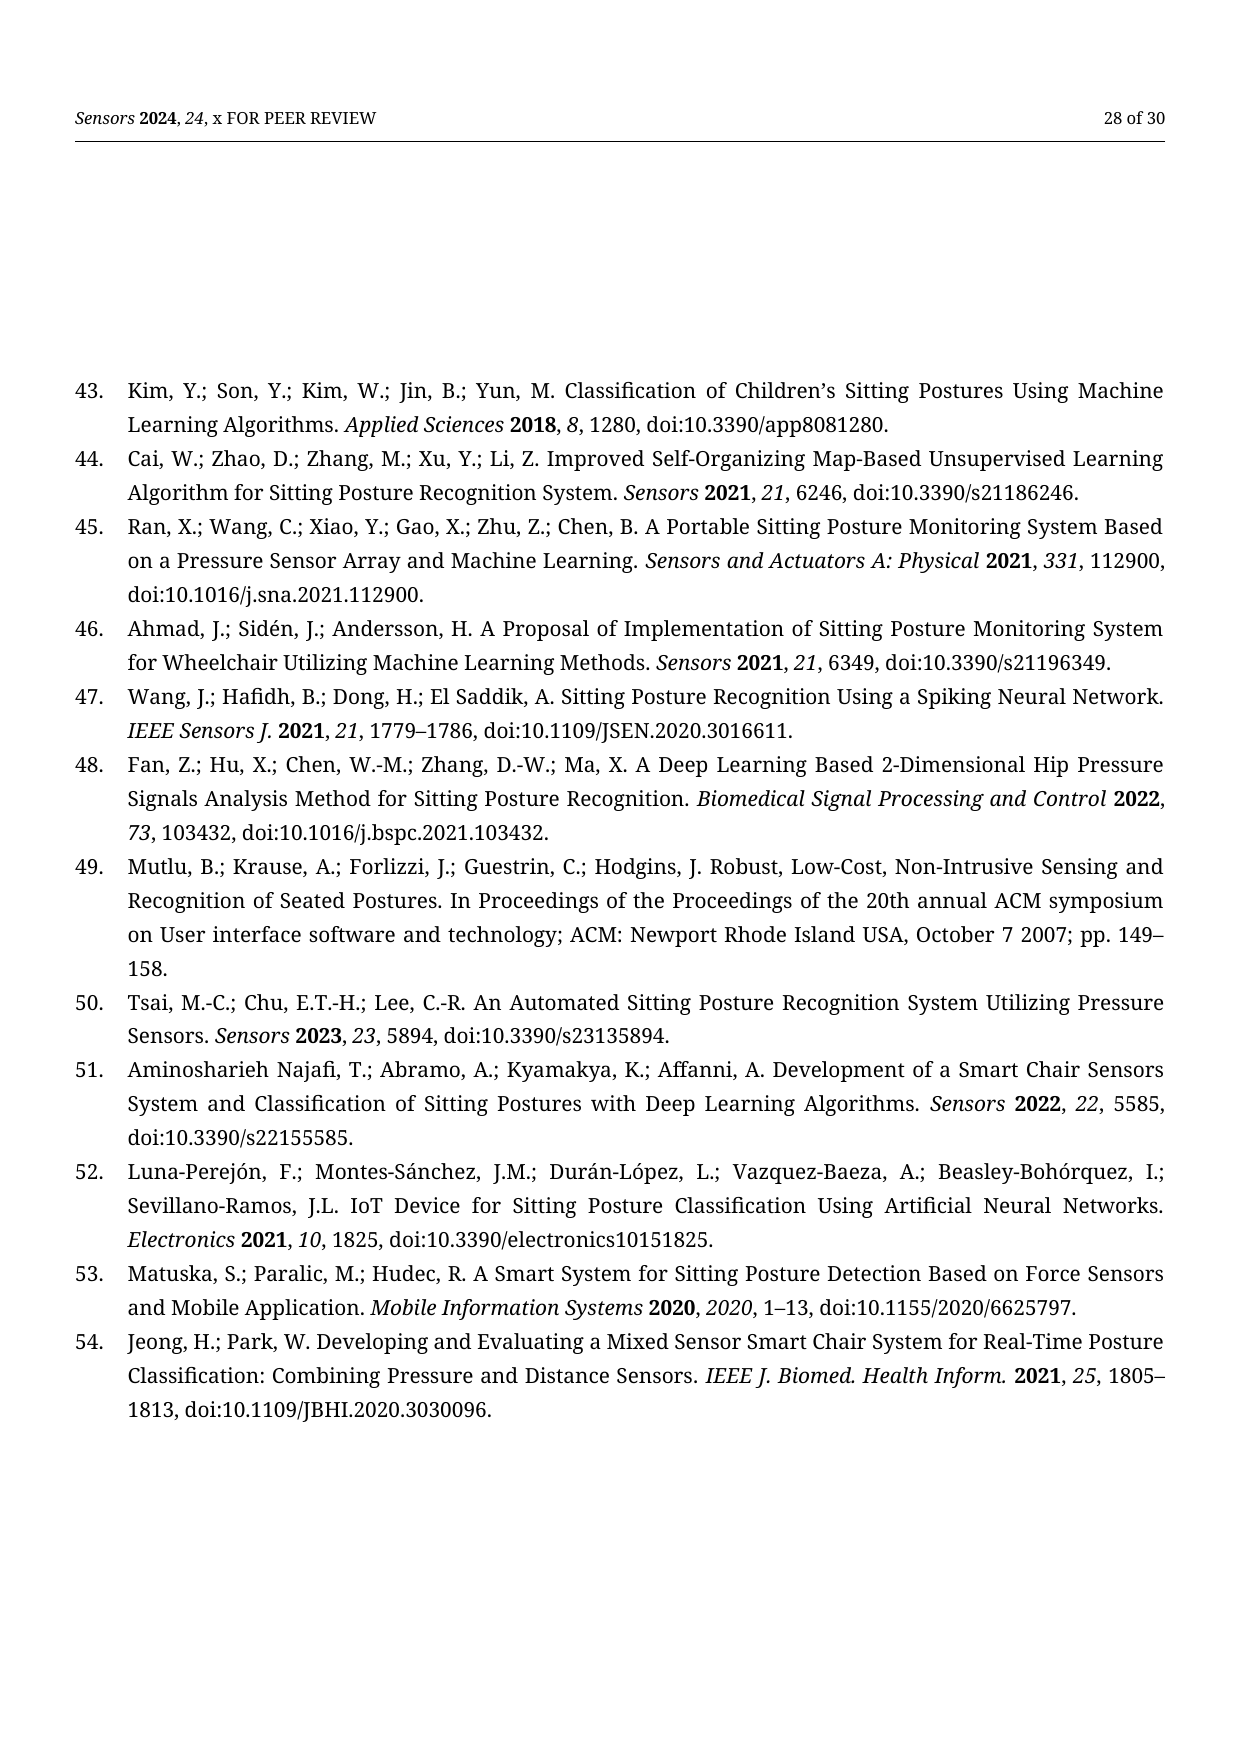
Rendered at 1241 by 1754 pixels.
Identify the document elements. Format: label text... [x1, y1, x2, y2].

text 43. Kim, Y.; Son, Y.; Kim, W.; Jin, B.; Yun, M. Classification of Children’s Sitting Postures Using Machine Learning Algorithms. Applied Sciences 2018, 8, 1280, doi:10.3390/app8081280. [75, 374, 1165, 442]
text 54. Jeong, H.; Park, W. Developing and Evaluating a Mixed Sensor Smart Chair System for Real-Time Posture Classification: Combining Pressure and Distance Sensors. IEEE J. Biomed. Health Inform. 2021, 25, 1805–1813, doi:10.1109/JBHI.2020.3030096. [75, 1324, 1165, 1426]
text 50. Tsai, M.-C.; Chu, E.T.-H.; Lee, C.-R. An Automated Sitting Posture Recognition System Utilizing Pressure Sensors. Sensors 2023, 23, 5894, doi:10.3390/s23135894. [75, 985, 1165, 1053]
text 47. Wang, J.; Hafidh, B.; Dong, H.; El Saddik, A. Sitting Posture Recognition Using a Spiking Neural Network. IEEE Sensors J. 2021, 21, 1779–1786, doi:10.1109/JSEN.2020.3016611. [75, 679, 1165, 747]
text 53. Matuska, S.; Paralic, M.; Hudec, R. A Smart System for Sitting Posture Detection Based on Force Sensors and Mobile Application. Mobile Information Systems 2020, 2020, 1–13, doi:10.1155/2020/6625797. [75, 1257, 1165, 1324]
text 44. Cai, W.; Zhao, D.; Zhang, M.; Xu, Y.; Li, Z. Improved Self-Organizing Map-Based Unsupervised Learning Algorithm for Sitting Posture Recognition System. Sensors 2021, 21, 6246, doi:10.3390/s21186246. [75, 442, 1165, 509]
text 51. Aminosharieh Najafi, T.; Abramo, A.; Kyamakya, K.; Affanni, A. Development of a Smart Chair Sensors System and Classification of Sitting Postures with Deep Learning Algorithms. Sensors 2022, 22, 5585, doi:10.3390/s22155585. [75, 1053, 1165, 1155]
text 48. Fan, Z.; Hu, X.; Chen, W.-M.; Zhang, D.-W.; Ma, X. A Deep Learning Based 2-Dimensional Hip Pressure Signals Analysis Method for Sitting Posture Recognition. Biomedical Signal Processing and Control 2022, 73, 103432, doi:10.1016/j.bspc.2021.103432. [75, 747, 1165, 849]
text 46. Ahmad, J.; Sidén, J.; Andersson, H. A Proposal of Implementation of Sitting Posture Monitoring System for Wheelchair Utilizing Machine Learning Methods. Sensors 2021, 21, 6349, doi:10.3390/s21196349. [75, 611, 1165, 679]
text 49. Mutlu, B.; Krause, A.; Forlizzi, J.; Guestrin, C.; Hodgins, J. Robust, Low-Cost, Non-Intrusive Sensing and Recognition of Seated Postures. In Proceedings of the Proceedings of the 20th annual ACM symposium on User interface software and technology; ACM: Newport Rhode Island USA, October 7 2007; pp. 149–158. [75, 849, 1165, 985]
text 52. Luna-Perejón, F.; Montes-Sánchez, J.M.; Durán-López, L.; Vazquez-Baeza, A.; Beasley-Bohórquez, I.; Sevillano-Ramos, J.L. IoT Device for Sitting Posture Classification Using Artificial Neural Networks. Electronics 2021, 10, 1825, doi:10.3390/electronics10151825. [75, 1155, 1165, 1257]
text 45. Ran, X.; Wang, C.; Xiao, Y.; Gao, X.; Zhu, Z.; Chen, B. A Portable Sitting Posture Monitoring System Based on a Pressure Sensor Array and Machine Learning. Sensors and Actuators A: Physical 2021, 331, 112900, doi:10.1016/j.sna.2021.112900. [75, 509, 1165, 611]
